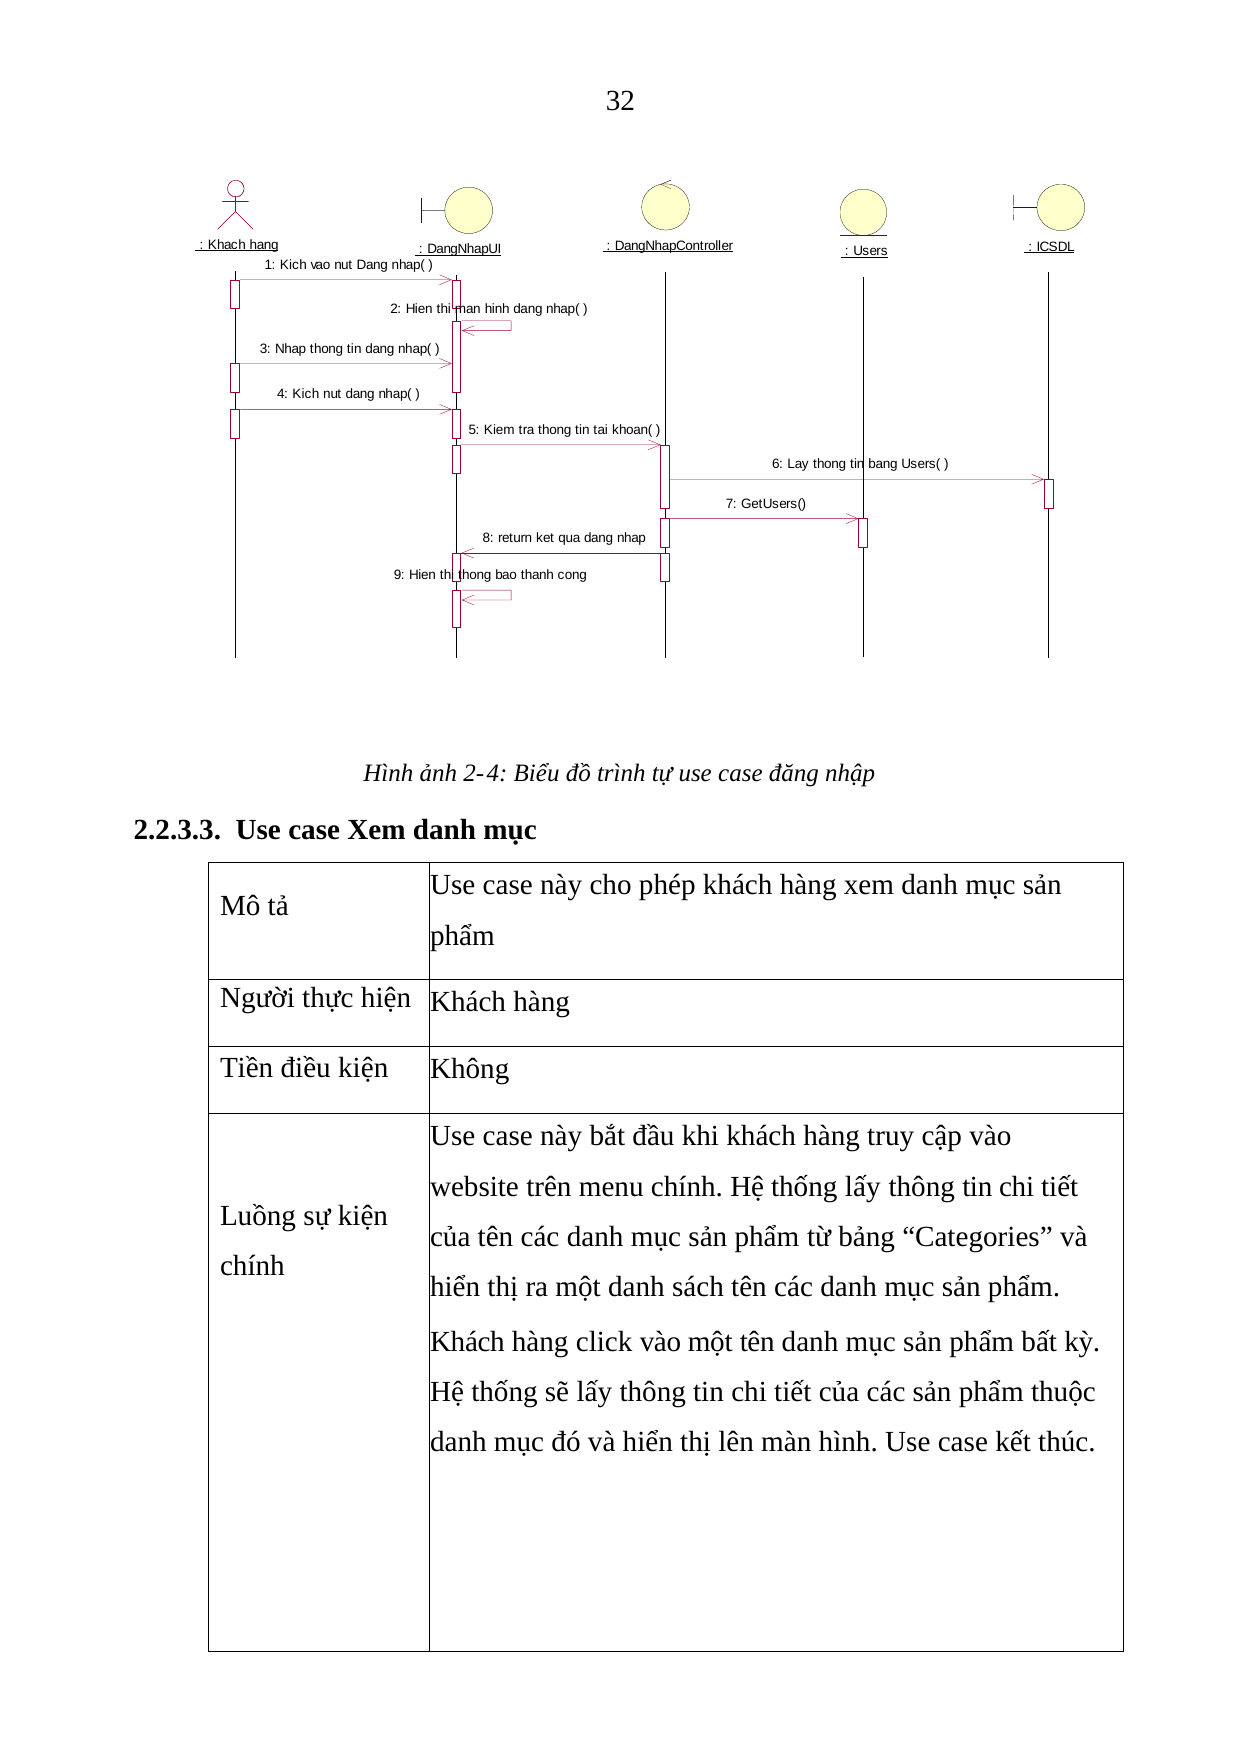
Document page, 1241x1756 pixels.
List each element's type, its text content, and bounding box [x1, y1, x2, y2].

table_cell Không [430, 1047, 1123, 1113]
table_cell Luồng sự kiện chính [209, 1114, 429, 1651]
table_cell Khách hàng [430, 980, 1123, 1046]
table_cell Người thực hiện [209, 980, 429, 1046]
table_header Use case này cho phép khách hàng xem danh mục sản phẩm [430, 863, 1123, 979]
table_cell Use case này bắt đầu khi khách hàng truy cập vào website trên menu chính. Hệ thống lấy thông tin chi tiết của tên các danh mục sản phẩm từ bảng “Categories” và hiển thị ra một danh sách tên các danh mục sản phẩm. Khách hàng click vào một tên danh mục sản phẩm bất kỳ. Hệ thống sẽ lấy thông tin chi tiết của các sản phẩm thuộc danh mục đó và hiển thị lên màn hình. Use case kết thúc. [430, 1114, 1123, 1651]
subtitle Use case Xem danh mục [133, 812, 1107, 845]
table_header Mô tả [209, 863, 429, 979]
table_cell Tiền điều kiện [209, 1047, 429, 1113]
